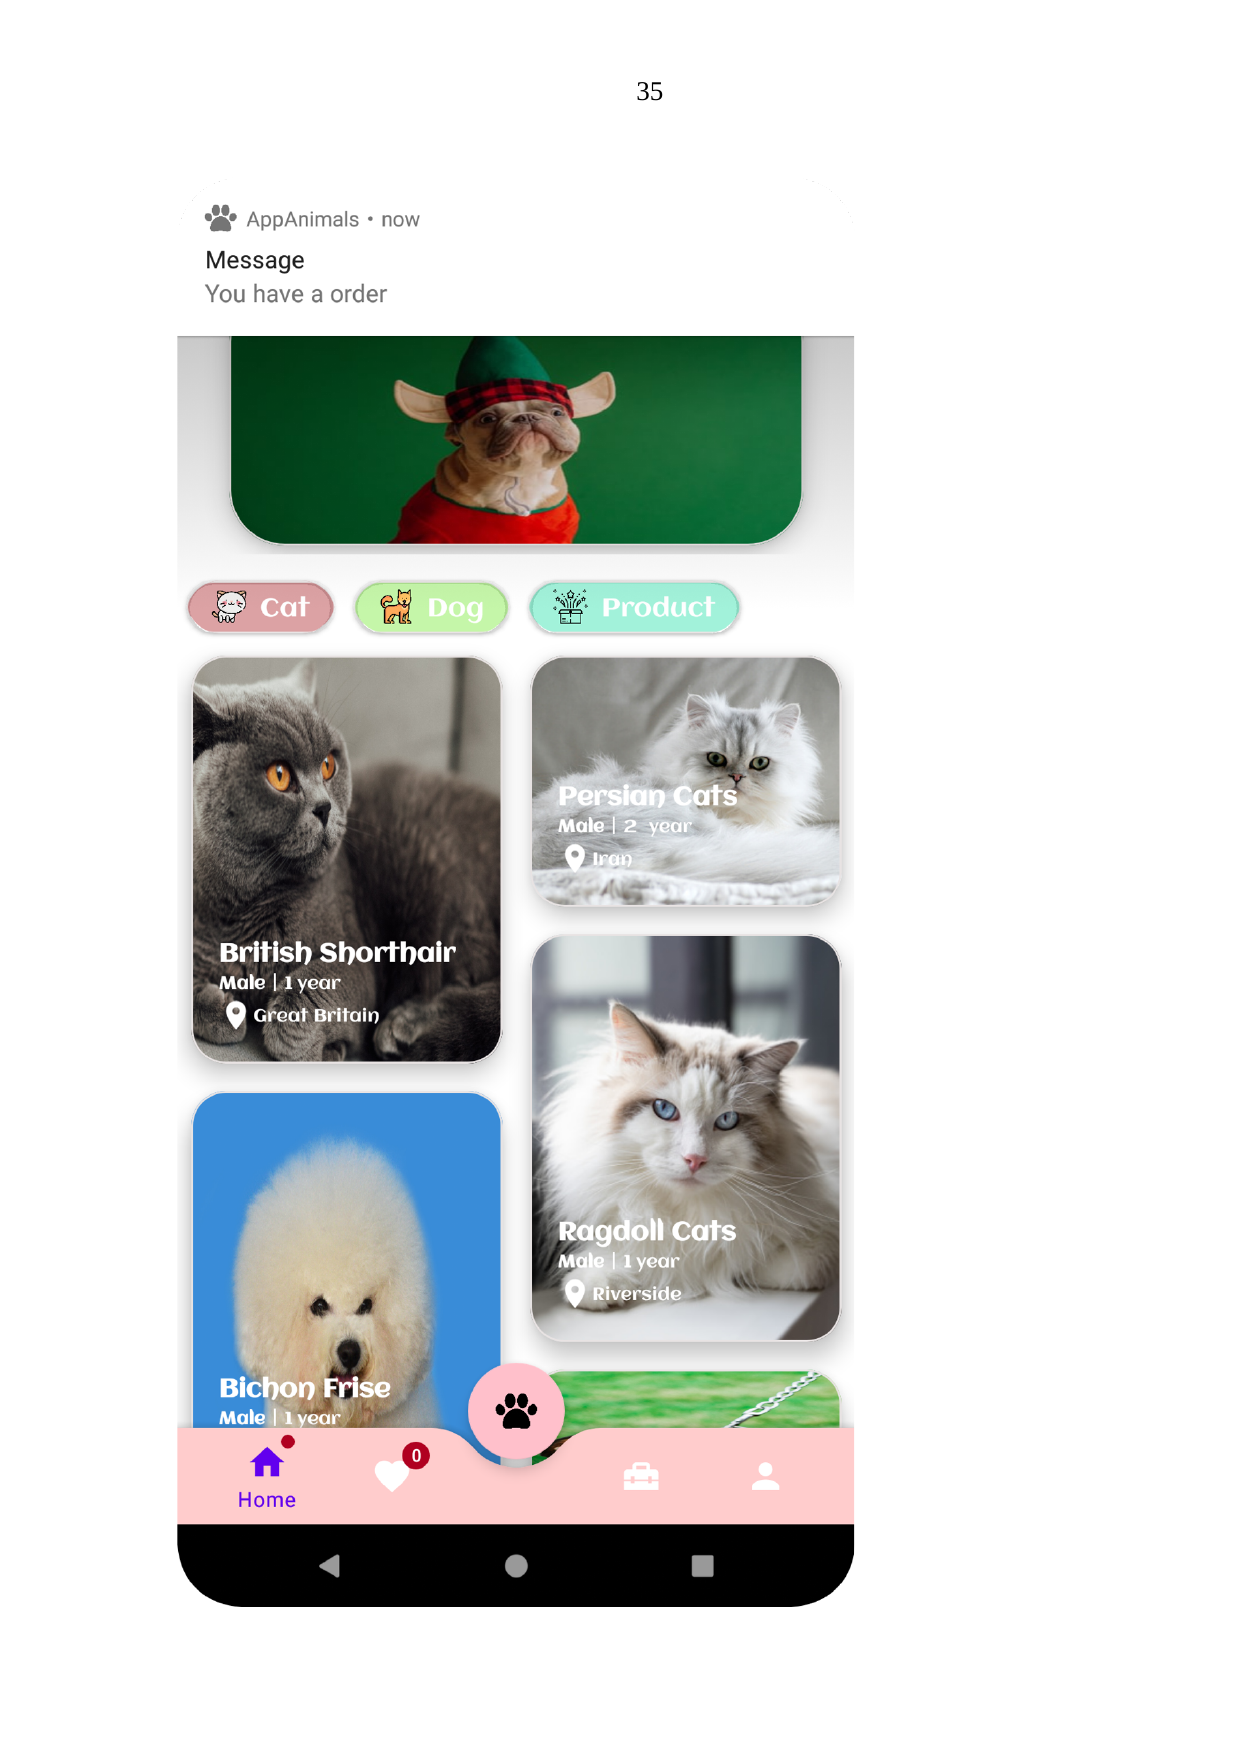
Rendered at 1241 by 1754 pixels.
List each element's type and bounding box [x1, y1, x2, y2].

picture [177, 177, 855, 1607]
